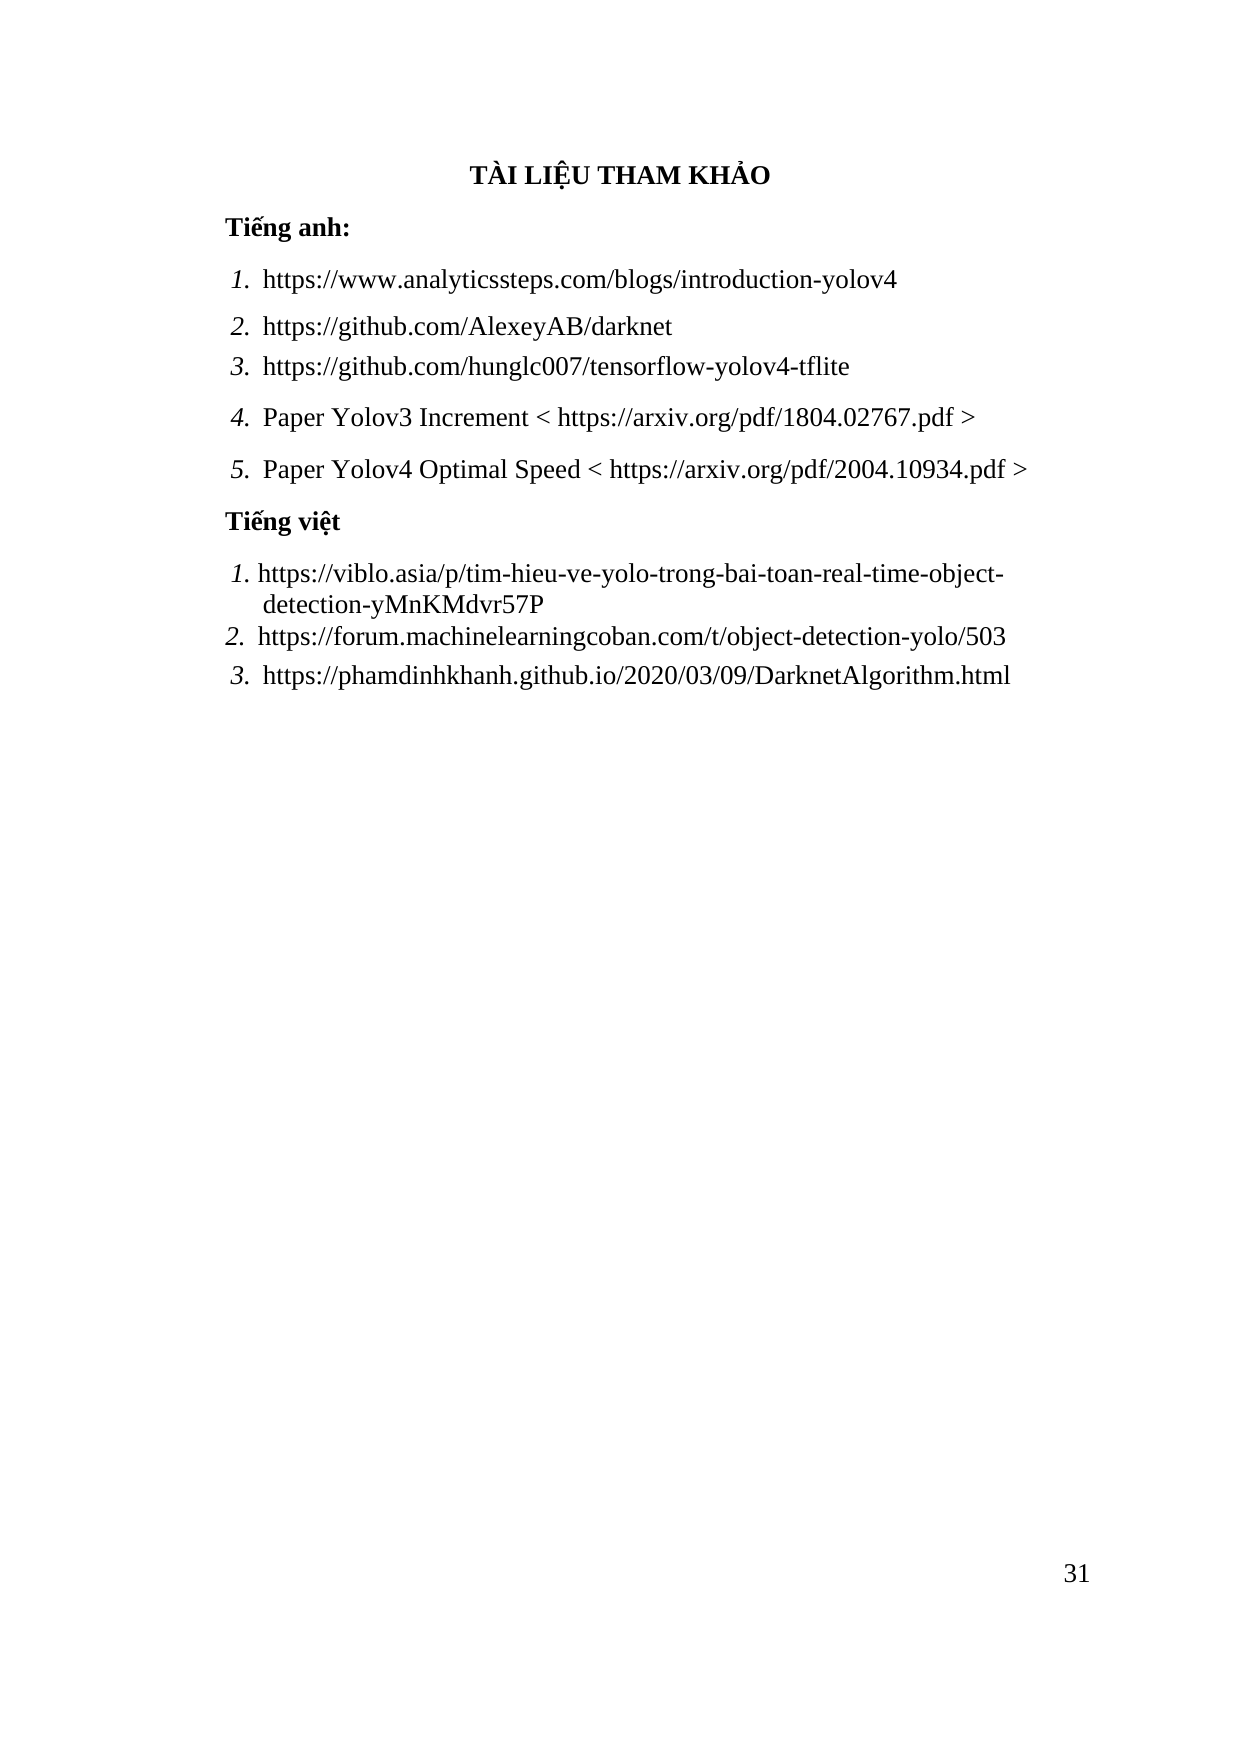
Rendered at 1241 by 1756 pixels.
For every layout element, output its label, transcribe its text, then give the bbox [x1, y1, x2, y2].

list https://viblo.asia/p/tim-hieu-ve-yolo-trong-bai-toan-real-time-object-detection-yMnKMdvr57P [230, 557, 1029, 620]
text Tiếng việt [150, 506, 721, 537]
list Paper Yolov3 Increment < https://arxiv.org/pdf/1804.02767.pdf > [230, 402, 1090, 433]
list https://phamdinhkhanh.github.io/2020/03/09/DarknetAlgorithm.html [230, 659, 1090, 691]
list https://github.com/AlexeyAB/darknet [230, 310, 1086, 341]
list Paper Yolov4 Optimal Speed < https://arxiv.org/pdf/2004.10934.pdf > [230, 453, 1090, 485]
subtitle TÀI LIỆU THAM KHẢO [150, 159, 1090, 190]
list https://github.com/hunglc007/tensorflow-yolov4-tflite [230, 349, 1090, 381]
list https://forum.machinelearningcoban.com/t/object-detection-yolo/503 [225, 620, 1029, 651]
list https://www.analyticssteps.com/blogs/introduction-yolov4 [230, 263, 1086, 294]
text Tiếng anh: [150, 211, 1090, 242]
